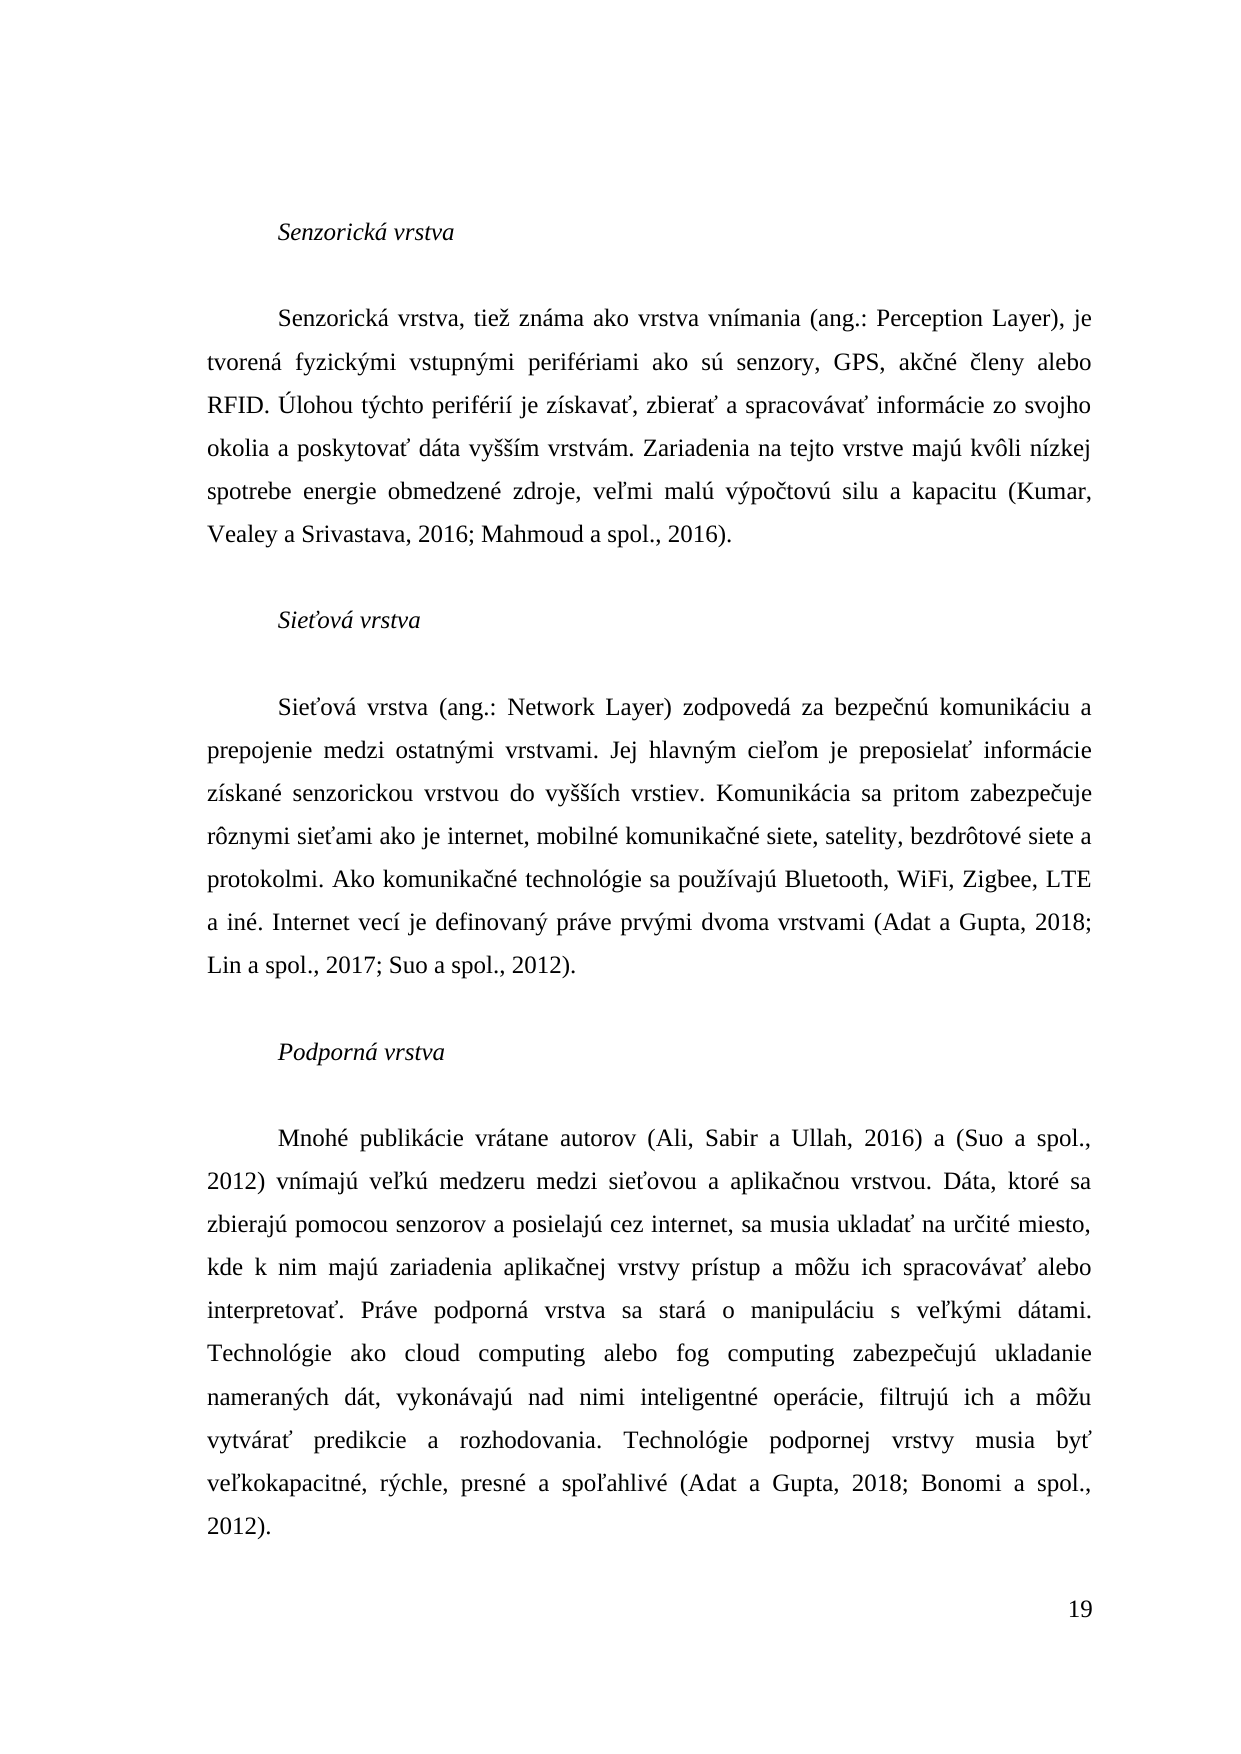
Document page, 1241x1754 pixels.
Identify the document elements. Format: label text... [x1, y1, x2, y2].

text Senzorická vrstva, tiež známa ako vrstva vnímania (ang.: Perception Layer), je tvorená fyzickými vstupnými perifériami ako sú senzory, GPS, akčné členy alebo RFID. Úlohou týchto periférií je získavať, zbierať a spracovávať informácie zo svojho okolia a poskytovať dáta vyšším vrstvám. Zariadenia na tejto vrstve majú kvôli nízkej spotrebe energie obmedzené zdroje, veľmi malú výpočtovú silu a kapacitu (Kumar, Vealey a Srivastava, 2016; Mahmoud a spol., 2016). [207, 303, 1092, 548]
text Podporná vrstva [207, 1037, 1092, 1065]
text Senzorická vrstva [207, 217, 1092, 246]
text Sieťová vrstva (ang.: Network Layer) zodpovedá za bezpečnú komunikáciu a prepojenie medzi ostatnými vrstvami. Jej hlavným cieľom je preposielať informácie získané senzorickou vrstvou do vyšších vrstiev. Komunikácia sa pritom zabezpečuje rôznymi sieťami ako je internet, mobilné komunikačné siete, satelity, bezdrôtové siete a protokolmi. Ako komunikačné technológie sa používajú Bluetooth, WiFi, Zigbee, LTE a iné. Internet vecí je definovaný práve prvými dvoma vrstvami (Adat a Gupta, 2018; Lin a spol., 2017; Suo a spol., 2012). [207, 692, 1092, 979]
text Sieťová vrstva [207, 605, 1092, 634]
text Mnohé publikácie vrátane autorov (Ali, Sabir a Ullah, 2016) a (Suo a spol., 2012) vnímajú veľkú medzeru medzi sieťovou a aplikačnou vrstvou. Dáta, ktoré sa zbierajú pomocou senzorov a posielajú cez internet, sa musia ukladať na určité miesto, kde k nim majú zariadenia aplikačnej vrstvy prístup a môžu ich spracovávať alebo interpretovať. Práve podporná vrstva sa stará o manipuláciu s veľkými dátami. Technológie ako cloud computing alebo fog computing zabezpečujú ukladanie nameraných dát, vykonávajú nad nimi inteligentné operácie, filtrujú ich a môžu vytvárať predikcie a rozhodovania. Technológie podpornej vrstvy musia byť veľkokapacitné, rýchle, presné a spoľahlivé (Adat a Gupta, 2018; Bonomi a spol., 2012). [207, 1123, 1092, 1540]
